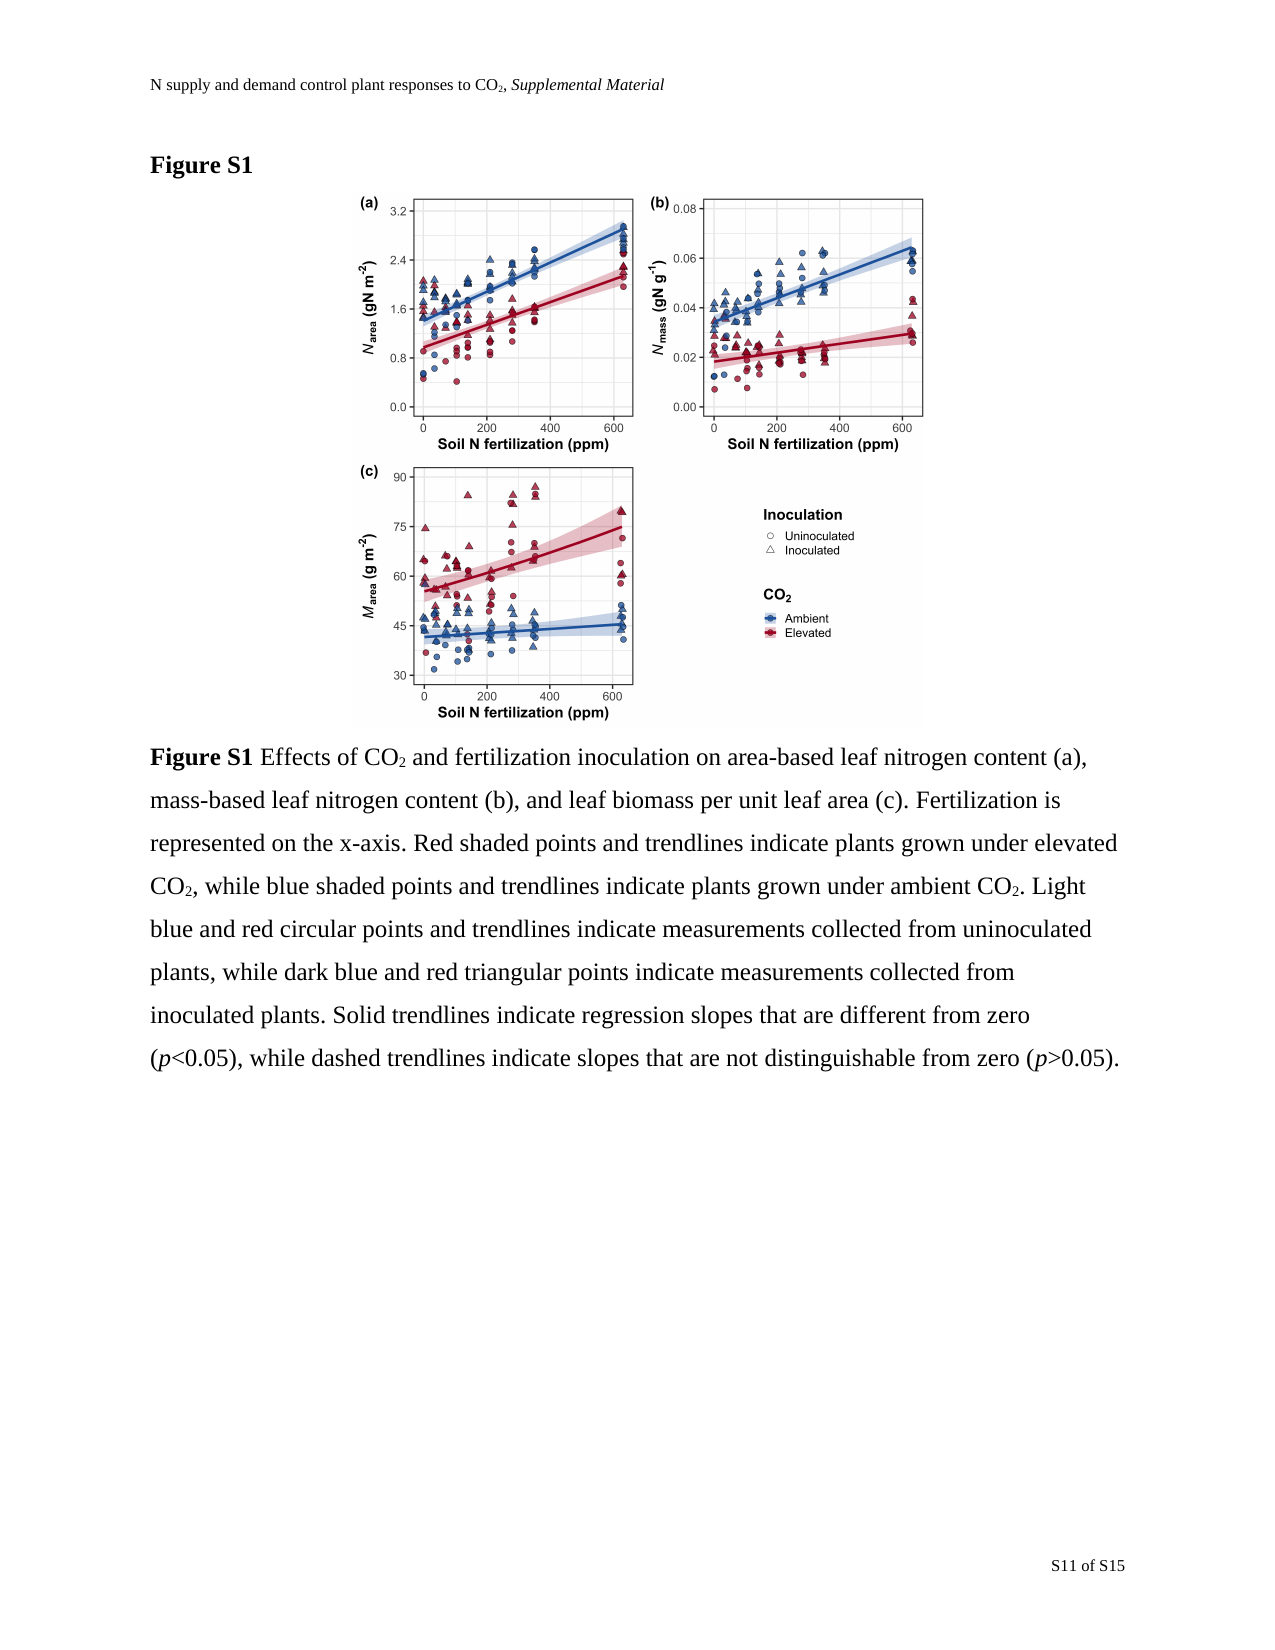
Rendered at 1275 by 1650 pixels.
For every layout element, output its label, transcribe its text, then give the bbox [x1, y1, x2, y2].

text Figure S1 [150, 150, 1125, 179]
picture [351, 193, 924, 728]
text Figure S1 Effects of CO2 and fertilization inoculation on area-based leaf nitrogen content (a), mass-based leaf nitrogen content (b), and leaf biomass per unit leaf area (c). Fertilization is represented on the x-axis. Red shaded points and trendlines indicate plants grown under elevated CO2, while blue shaded points and trendlines indicate plants grown under ambient CO2. Light blue and red circular points and trendlines indicate measurements collected from uninoculated plants, while dark blue and red triangular points indicate measurements collected from inoculated plants. Solid trendlines indicate regression slopes that are different from zero (p<0.05), while dashed trendlines indicate slopes that are not distinguishable from zero (p>0.05). [150, 742, 1125, 1072]
